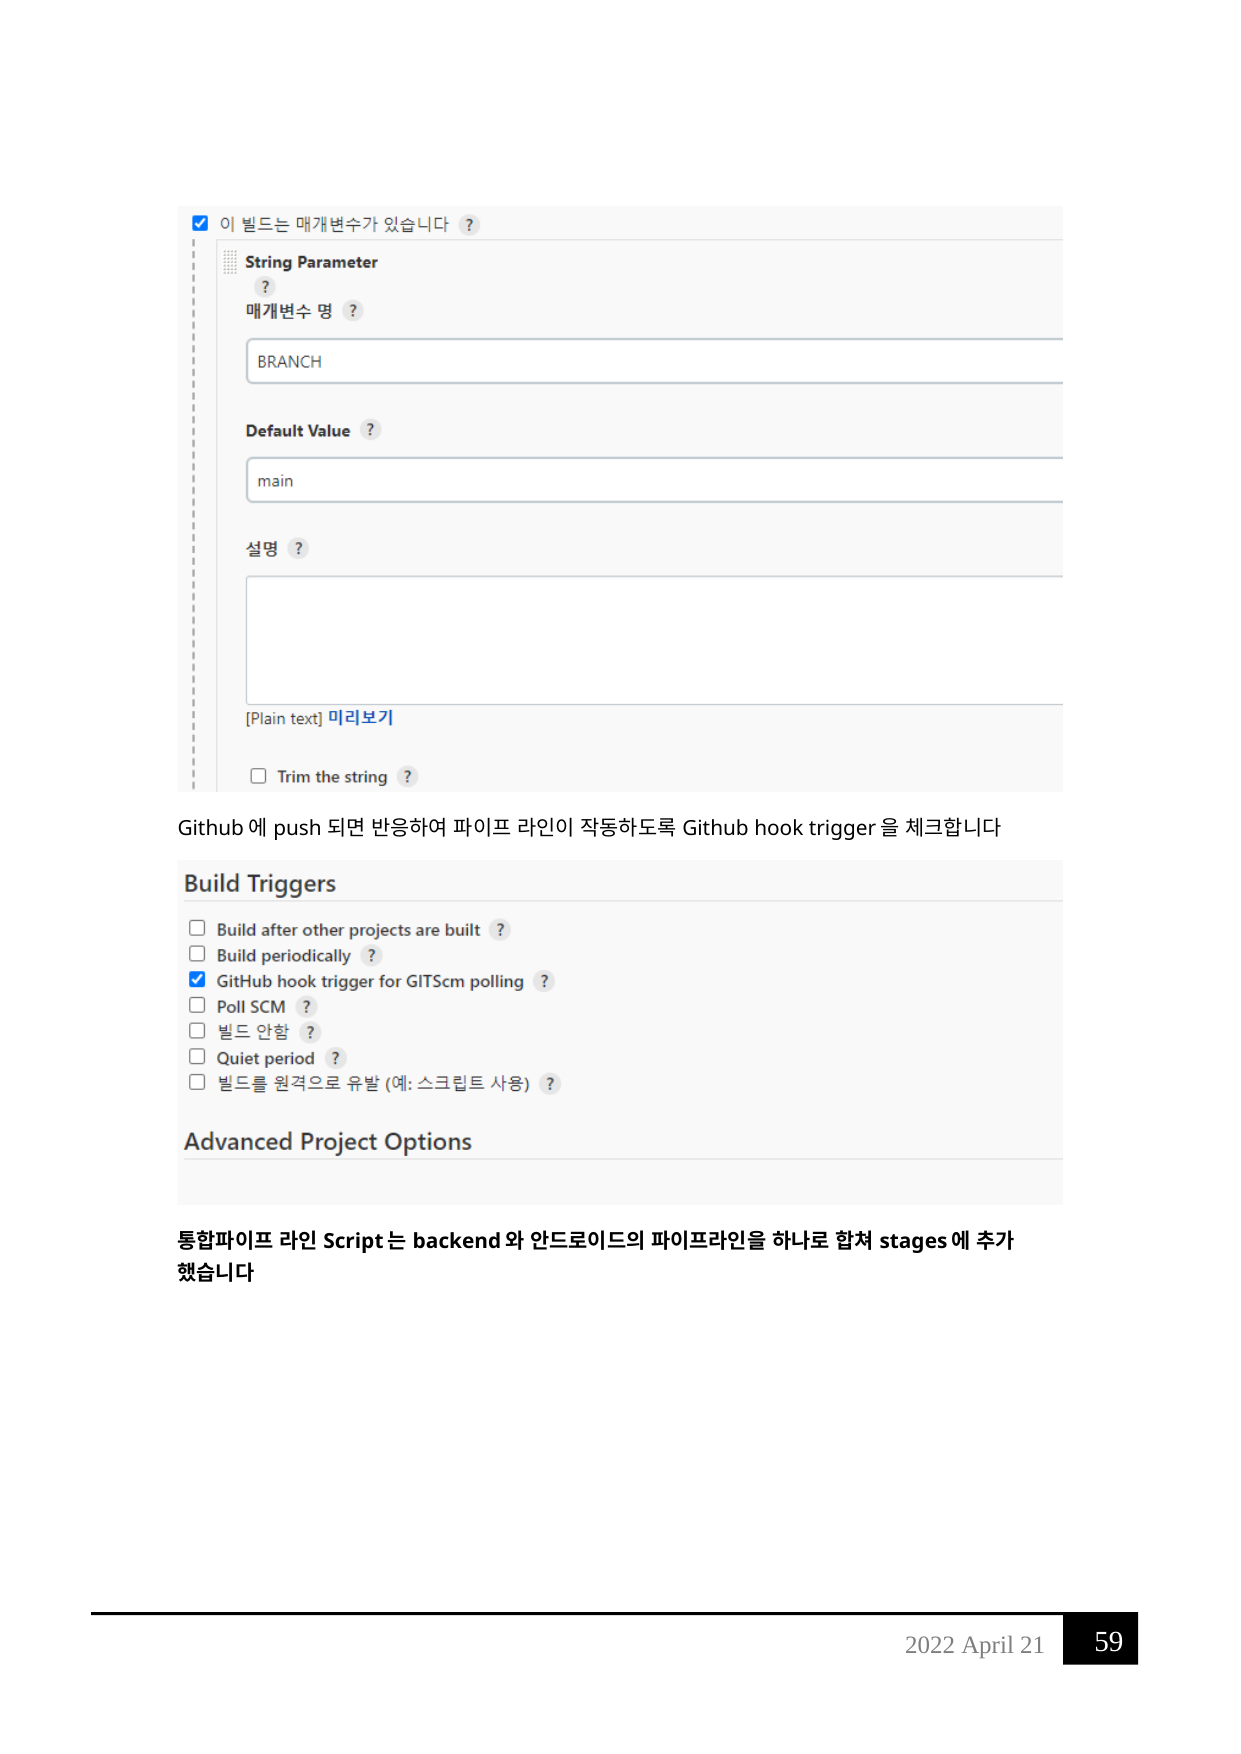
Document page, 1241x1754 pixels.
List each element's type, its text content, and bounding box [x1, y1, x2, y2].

picture [177, 860, 1063, 1205]
picture [177, 206, 1063, 792]
text Github에 push 되면 반응하여 파이프 라인이 작동하도록 Github hook trigger을 체크합니다 [177, 811, 1063, 841]
text 통합파이프 라인 Script는 backend와 안드로이드의 파이프라인을 하나로 합쳐 stages에 추가 했습니다 [177, 1224, 1063, 1287]
